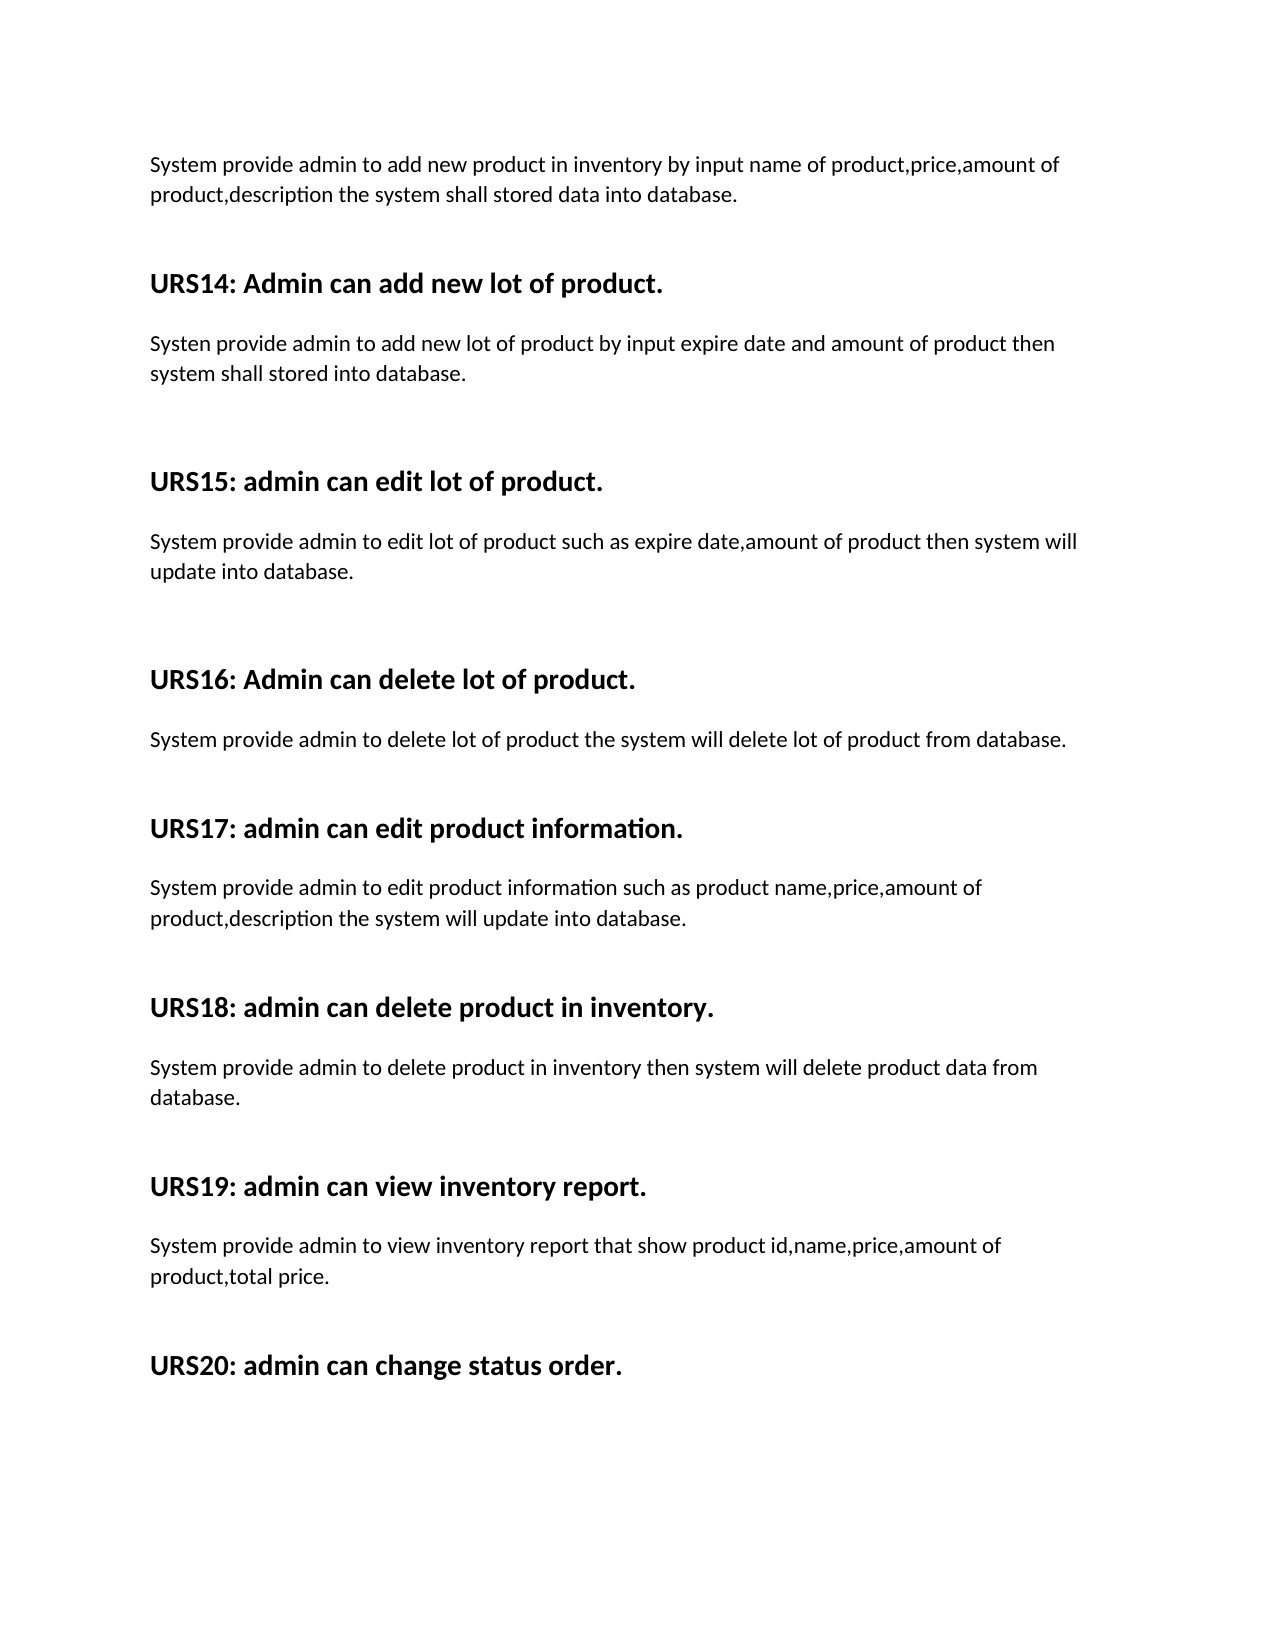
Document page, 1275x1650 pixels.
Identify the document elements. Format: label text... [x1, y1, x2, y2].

text System provide admin to delete product in inventory then system will delete product data from database. [150, 1053, 1125, 1111]
text URS14: Admin can add new lot of product. [150, 266, 1125, 301]
text Systen provide admin to add new lot of product by input expire date and amount of product then system shall stored into database. [150, 329, 1125, 387]
text URS19: admin can view inventory report. [150, 1168, 1125, 1204]
text URS15: admin can edit lot of product. [150, 463, 1125, 499]
text URS16: Admin can delete lot of product. [150, 661, 1125, 697]
text System provide admin to delete lot of product the system will delete lot of product from database. [150, 725, 1125, 753]
text System provide admin to view inventory report that show product id,name,price,amount of product,total price. [150, 1232, 1125, 1290]
text System provide admin to add new product in inventory by input name of product,price,amount of product,description the system shall stored data into database. [150, 150, 1125, 208]
text System provide admin to edit lot of product such as expire date,amount of product then system will update into database. [150, 527, 1125, 585]
text URS20: admin can change status order. [150, 1347, 1125, 1383]
text URS18: admin can delete product in inventory. [150, 989, 1125, 1025]
text System provide admin to edit product information such as product name,price,amount of product,description the system will update into database. [150, 873, 1125, 932]
text URS17: admin can edit product information. [150, 810, 1125, 846]
